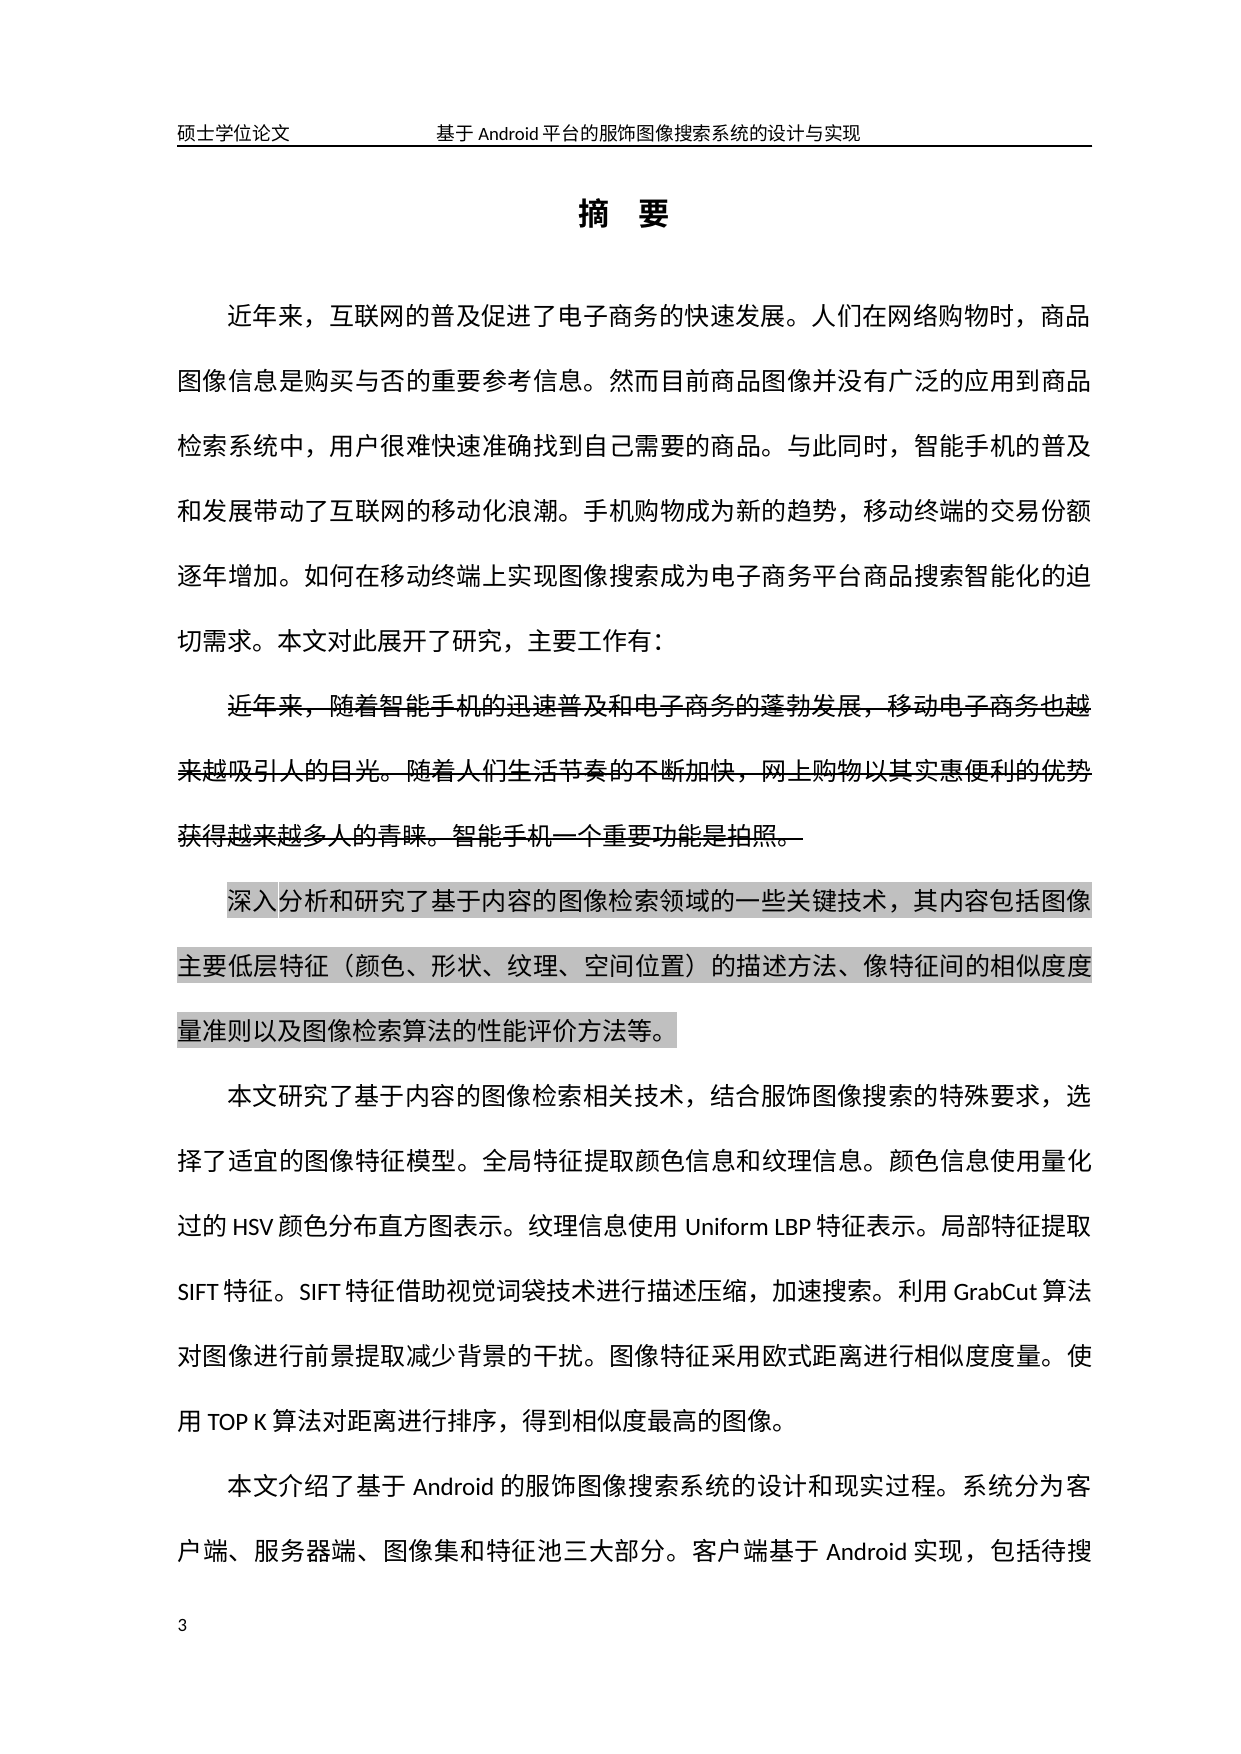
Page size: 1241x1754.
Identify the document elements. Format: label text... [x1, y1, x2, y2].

text 深入分析和研究了基于内容的图像检索领域的一些关键技术，其内容包括图像主要低层特征（颜色、形状、纹理、空间位置）的描述方法、像特征间的相似度度量准则以及图像检索算法的性能评价方法等。 [177, 983, 1092, 1062]
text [177, 1452, 1092, 1582]
text 近年来，互联网的普及促进了电子商务的快速发展。人们在网络购物时，商品图像信息是购买与否的重要参考信息。然而目前商品图像并没有广泛的应用到商品检索系统中，用户很难快速准确找到自己需要的商品。与此同时，智能手机的普及和发展带动了互联网的移动化浪潮。手机购物成为新的趋势，移动终端的交易份额逐年增加。如何在移动终端上实现图像搜索成为电子商务平台商品搜索智能化的迫切需求。本文对此展开了研究，主要工作有： [177, 282, 1092, 672]
text 近年来，随着智能手机的迅速普及和电子商务的蓬勃发展，移动电子商务也越来越吸引人的目光。随着人们生活节奏的不断加快，网上购物以其实惠便利的优势获得越来越多人的青睐。智能手机一个重要功能是拍照。 [177, 774, 1092, 867]
text 近年来，随着智能手机的迅速普及和电子商务的蓬勃发展，移动电子商务也越来越吸引人的目光。随着人们生活节奏的不断加快，网上购物以其实惠便利的优势获得越来越多人的青睐。智能手机一个重要功能是拍照。 [177, 672, 1092, 773]
text 本文研究了基于内容的图像检索相关技术，结合服饰图像搜索的特殊要求，选择了适宜的图像特征模型。全局特征提取颜色信息和纹理信息。颜色信息使用量化过的HSV颜色分布直方图表示。纹理信息使用Uniform LBP特征表示。局部特征提取SIFT特征。SIFT特征借助视觉词袋技术进行描述压缩，加速搜索。利用GrabCut算法对图像进行前景提取减少背景的干扰。图像特征采用欧式距离进行相似度度量。使用TOP K算法对距离进行排序，得到相似度最高的图像。 [177, 1062, 1092, 1452]
text 深入分析和研究了基于内容的图像检索领域的一些关键技术，其内容包括图像主要低层特征（颜色、形状、纹理、空间位置）的描述方法、像特征间的相似度度量准则以及图像检索算法的性能评价方法等。 [177, 867, 1092, 947]
subtitle 摘 要 [177, 180, 1071, 245]
